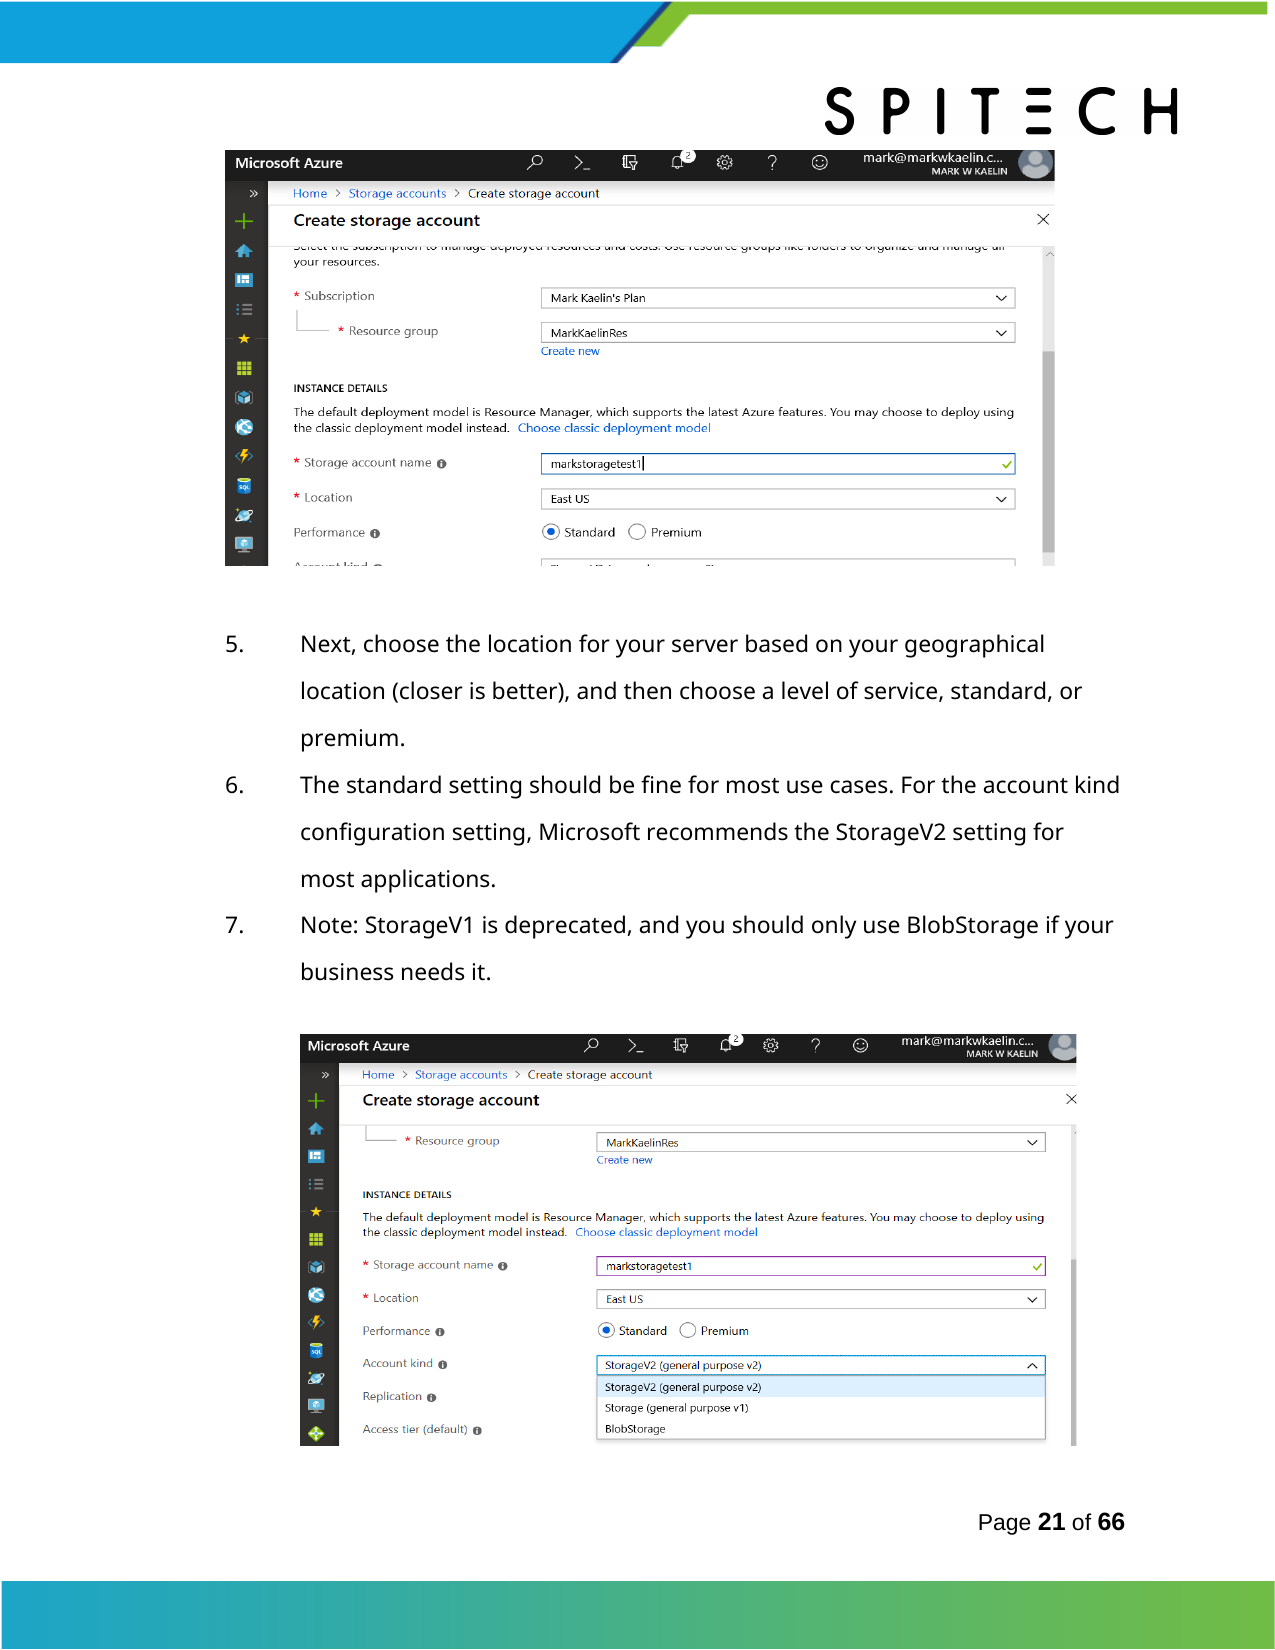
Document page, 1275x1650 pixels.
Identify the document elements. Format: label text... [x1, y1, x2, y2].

picture [611, 1, 1268, 64]
list Next, choose the location for your server based on your geographical location (closer is better), and then choose a level of service, standard, or premium. [225, 628, 1125, 753]
picture [300, 1034, 1077, 1446]
list Note: StorageV1 is deprecated, and you should only use BlobStorage if your business needs it. [225, 909, 1125, 987]
picture [825, 87, 1178, 135]
list The standard setting should be fine for most use cases. For the account kind configuration setting, Microsoft recommends the StorageV2 setting for most applications. [225, 769, 1125, 894]
picture [1, 1581, 1275, 1649]
picture [225, 150, 1055, 566]
